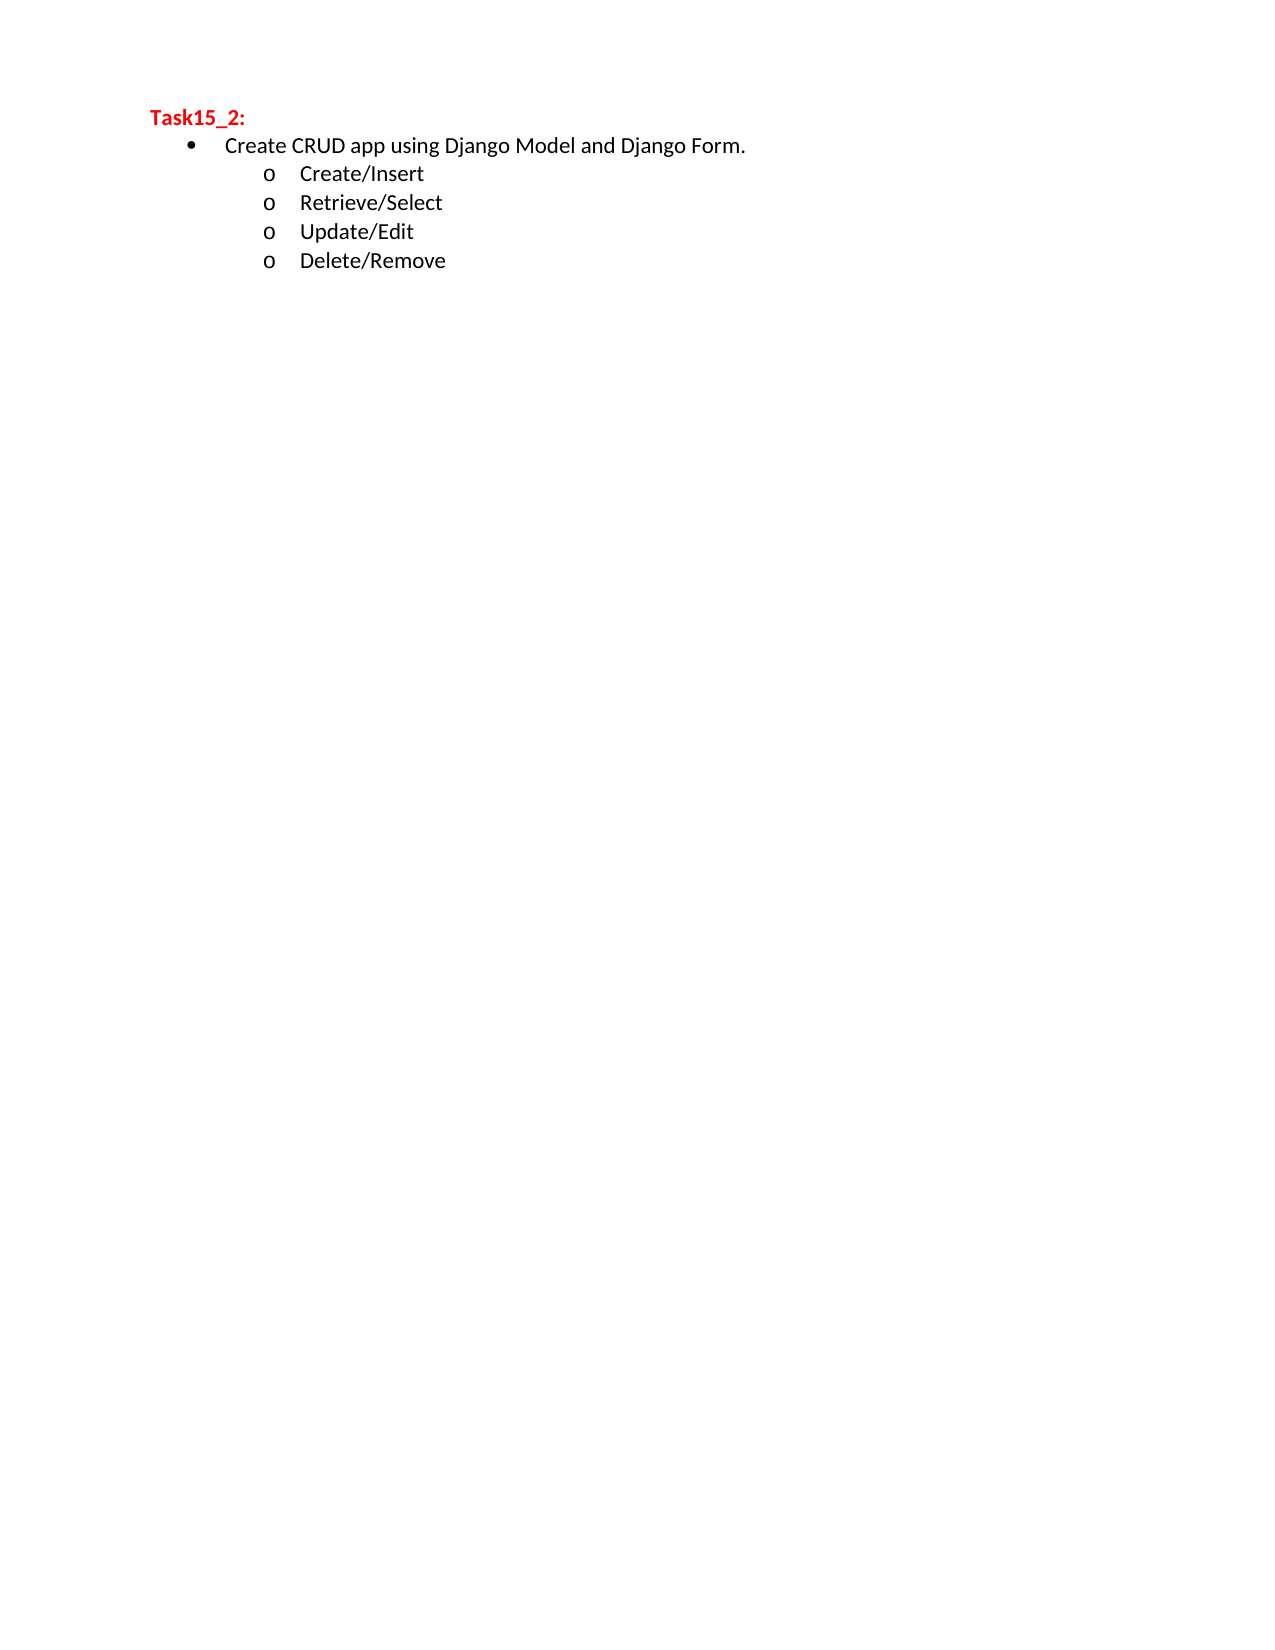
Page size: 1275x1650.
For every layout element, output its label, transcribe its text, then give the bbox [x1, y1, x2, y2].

list Create CRUD app using Django Model and Django Form. [187, 131, 1200, 159]
text Task15_2: [150, 103, 1200, 131]
list Update/Edit [262, 217, 1200, 247]
list Delete/Remove [262, 247, 1200, 276]
list Retrieve/Select [262, 188, 1200, 217]
list Create/Insert [262, 159, 1200, 188]
